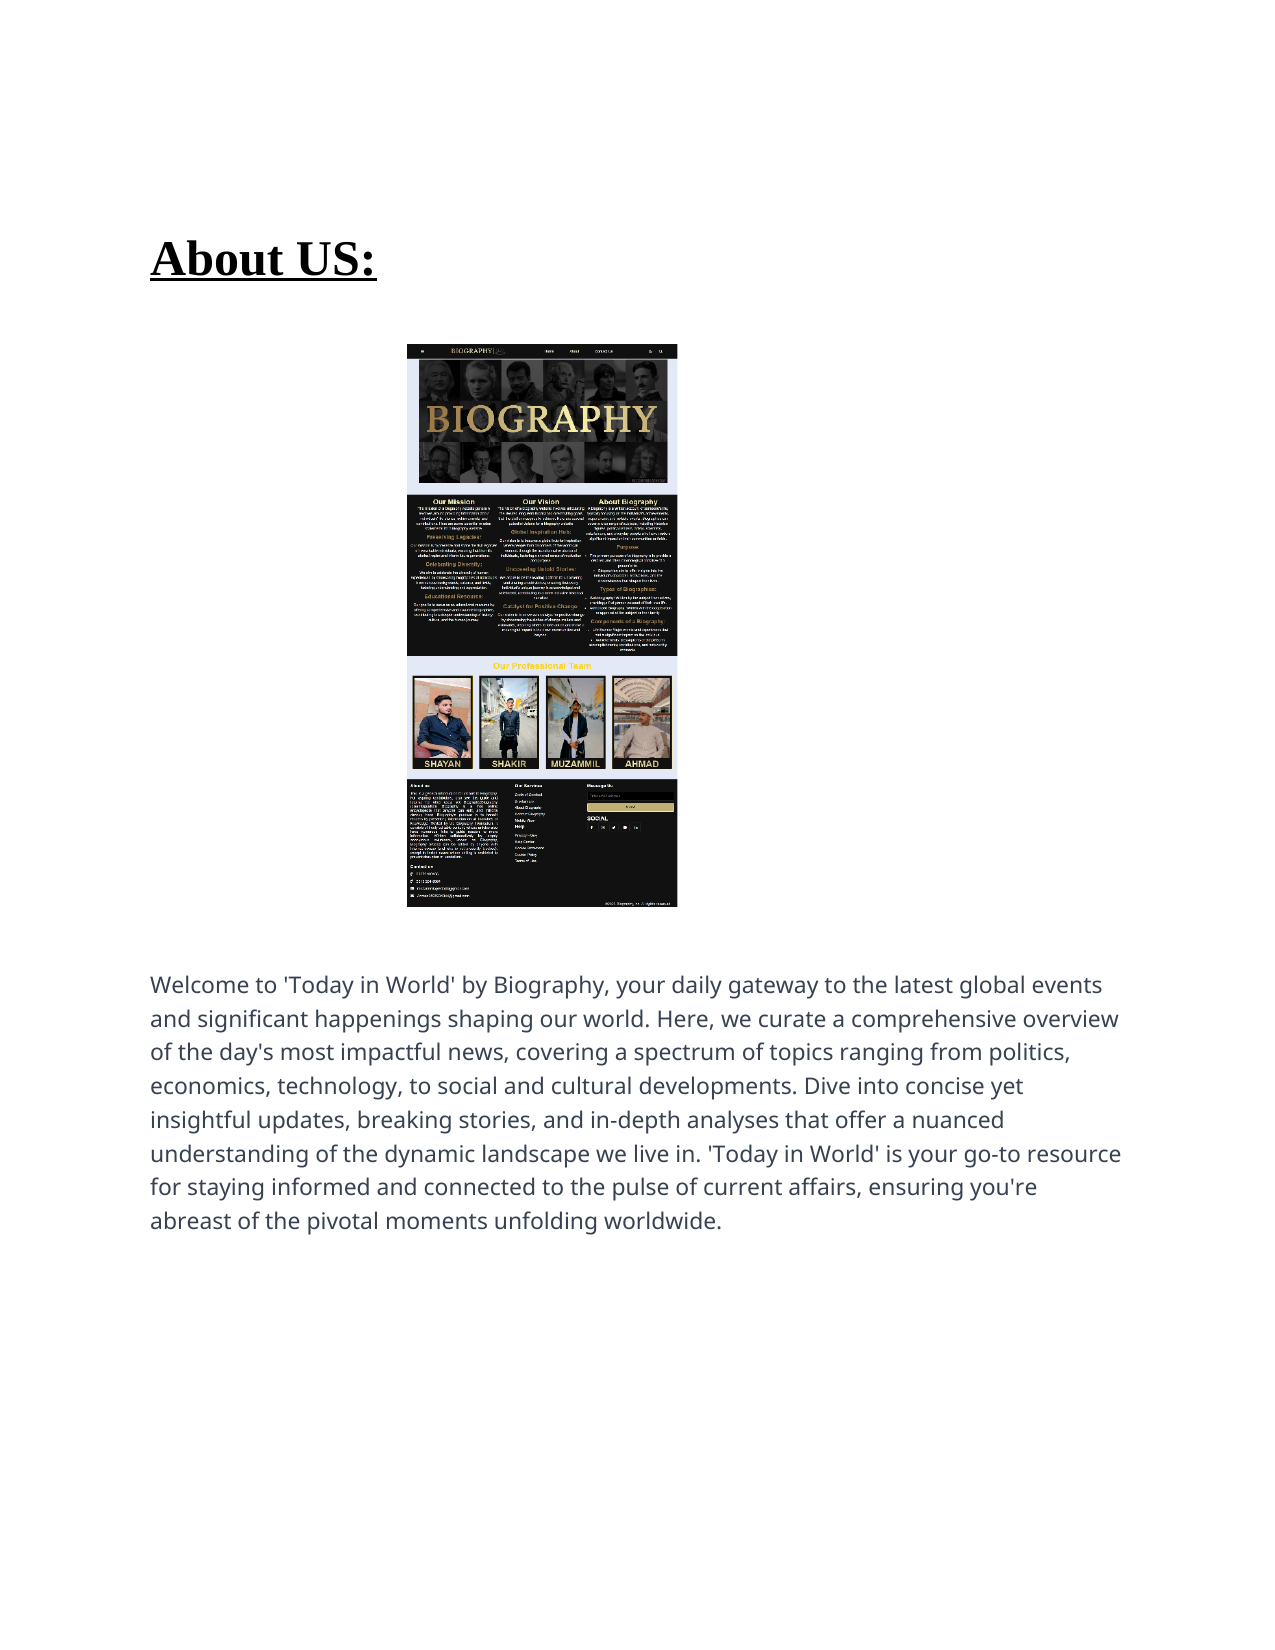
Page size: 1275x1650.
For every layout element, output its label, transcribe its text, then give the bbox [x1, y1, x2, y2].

text About US: [150, 229, 1125, 286]
picture [407, 344, 678, 907]
text Welcome to 'Today in World' by Biography, your daily gateway to the latest global events and significant happenings shaping our world. Here, we curate a comprehensive overview of the day's most impactful news, covering a spectrum of topics ranging from politics, economics, technology, to social and cultural developments. Dive into concise yet insightful updates, breaking stories, and in-depth analyses that offer a nuanced understanding of the dynamic landscape we live in. 'Today in World' is your go-to resource for staying informed and connected to the pulse of current affairs, ensuring you're abreast of the pivotal moments unfolding worldwide. [150, 969, 1125, 1236]
